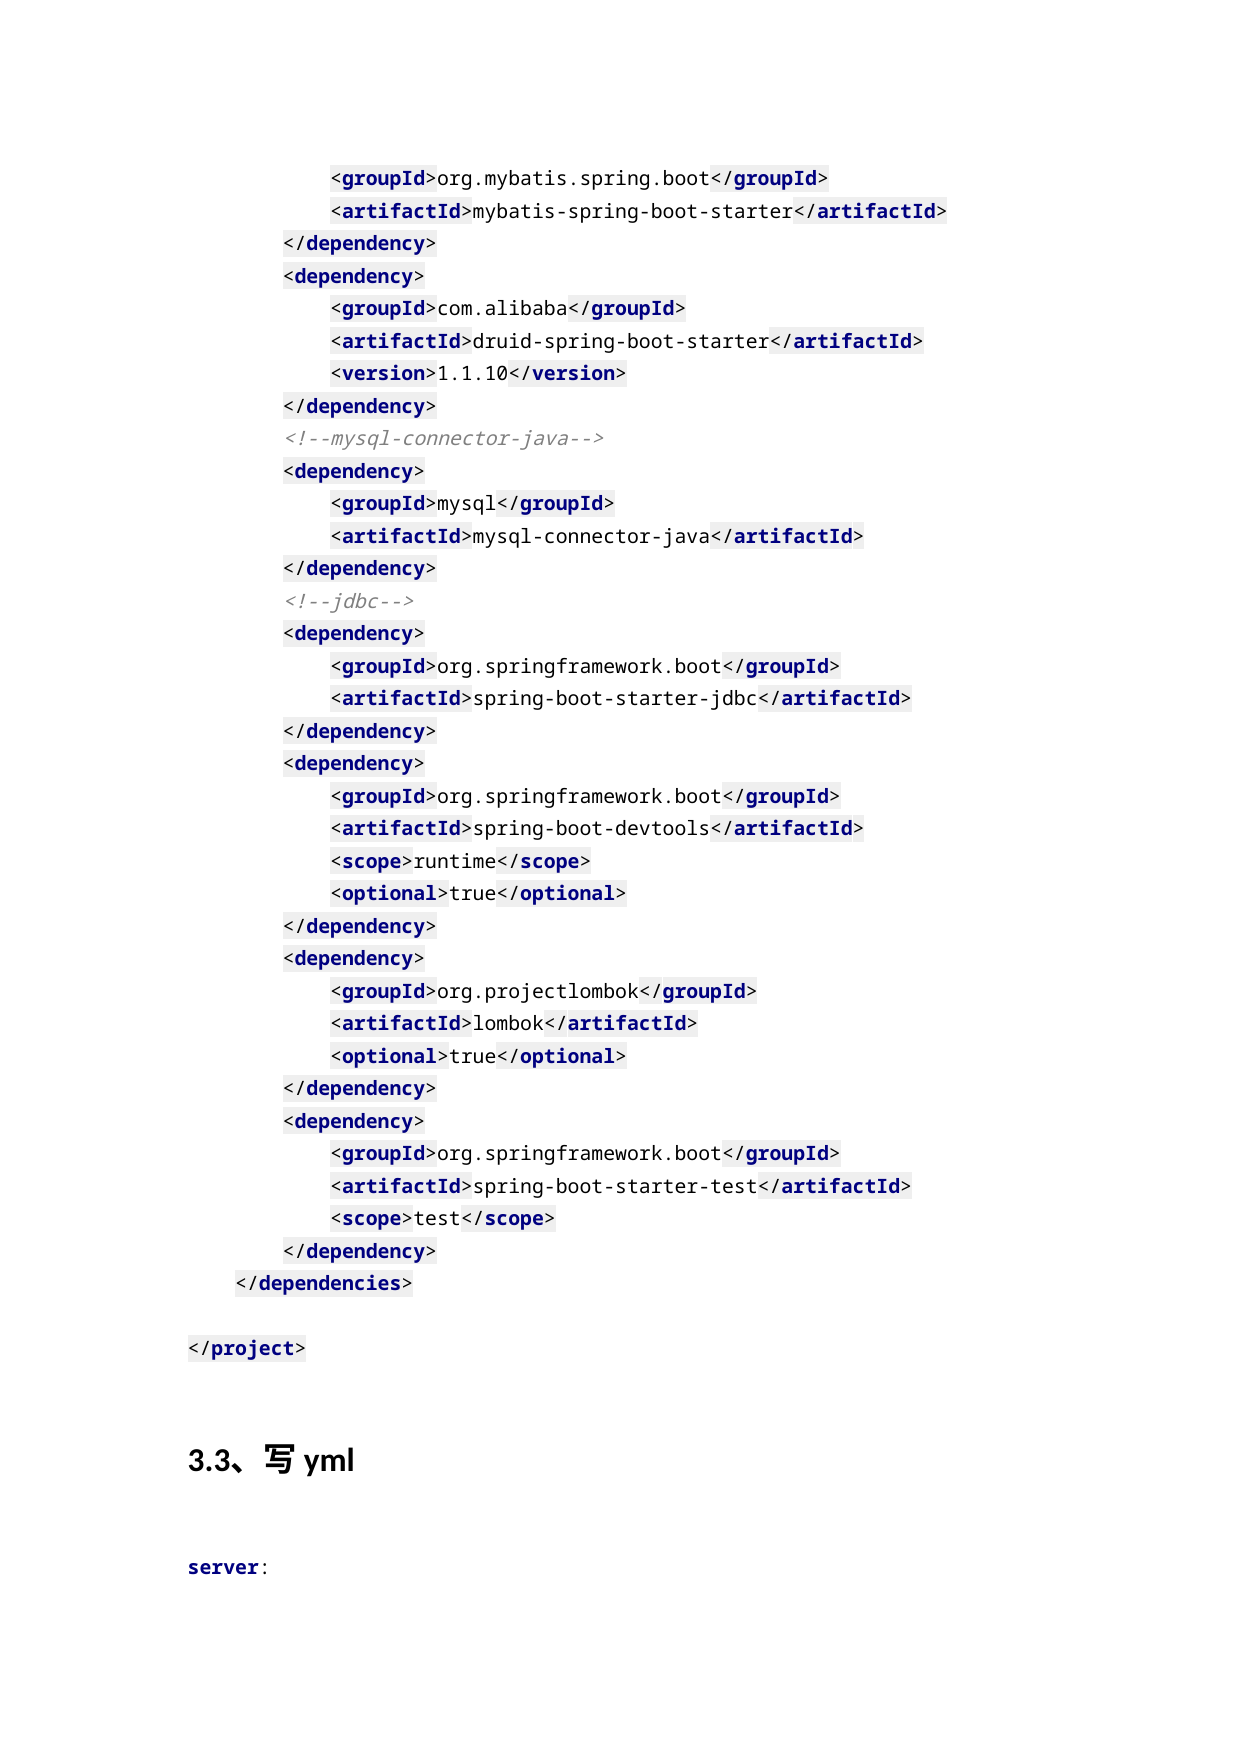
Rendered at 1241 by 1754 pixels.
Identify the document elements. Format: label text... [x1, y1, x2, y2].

text <artifactId>spring-boot-devtools</artifactId> [187, 812, 1053, 844]
text <scope>runtime</scope> [187, 844, 1053, 877]
text <artifactId>mysql-connector-java</artifactId> [187, 519, 1053, 552]
text <groupId>com.alibaba</groupId> [187, 292, 1053, 324]
subtitle 3.3、写yml [187, 1424, 1053, 1489]
text <artifactId>druid-spring-boot-starter</artifactId> [187, 324, 1053, 357]
text </dependency> [187, 1234, 1053, 1267]
text <artifactId>lombok</artifactId> [187, 1007, 1053, 1039]
text <dependency> [187, 617, 1053, 649]
text <dependency> [187, 259, 1053, 292]
text </dependency> [187, 389, 1053, 422]
text <!--jdbc--> [187, 584, 1053, 617]
text server: [187, 1551, 1053, 1583]
text <version>1.1.10</version> [187, 357, 1053, 389]
text <dependency> [187, 942, 1053, 974]
text <optional>true</optional> [187, 877, 1053, 909]
text <optional>true</optional> [187, 1039, 1053, 1072]
text <artifactId>mybatis-spring-boot-starter</artifactId> [187, 194, 1053, 227]
text <dependency> [187, 454, 1053, 487]
text <groupId>org.springframework.boot</groupId> [187, 649, 1053, 682]
text <groupId>mysql</groupId> [187, 487, 1053, 519]
text </dependency> [187, 714, 1053, 747]
text </project> [187, 1332, 1053, 1364]
text <groupId>org.projectlombok</groupId> [187, 974, 1053, 1007]
text <artifactId>spring-boot-starter-test</artifactId> [187, 1169, 1053, 1202]
text <dependency> [187, 1104, 1053, 1137]
text <artifactId>spring-boot-starter-jdbc</artifactId> [187, 682, 1053, 714]
text </dependency> [187, 1072, 1053, 1104]
text </dependency> [187, 909, 1053, 942]
text </dependencies> [187, 1267, 1053, 1299]
text <groupId>org.springframework.boot</groupId> [187, 779, 1053, 812]
text <dependency> [187, 747, 1053, 779]
text <!--mysql-connector-java--> [187, 422, 1053, 454]
text <groupId>org.springframework.boot</groupId> [187, 1137, 1053, 1169]
text </dependency> [187, 552, 1053, 584]
text </dependency> [187, 227, 1053, 259]
text <groupId>org.mybatis.spring.boot</groupId> [187, 162, 1053, 194]
text <scope>test</scope> [187, 1202, 1053, 1234]
